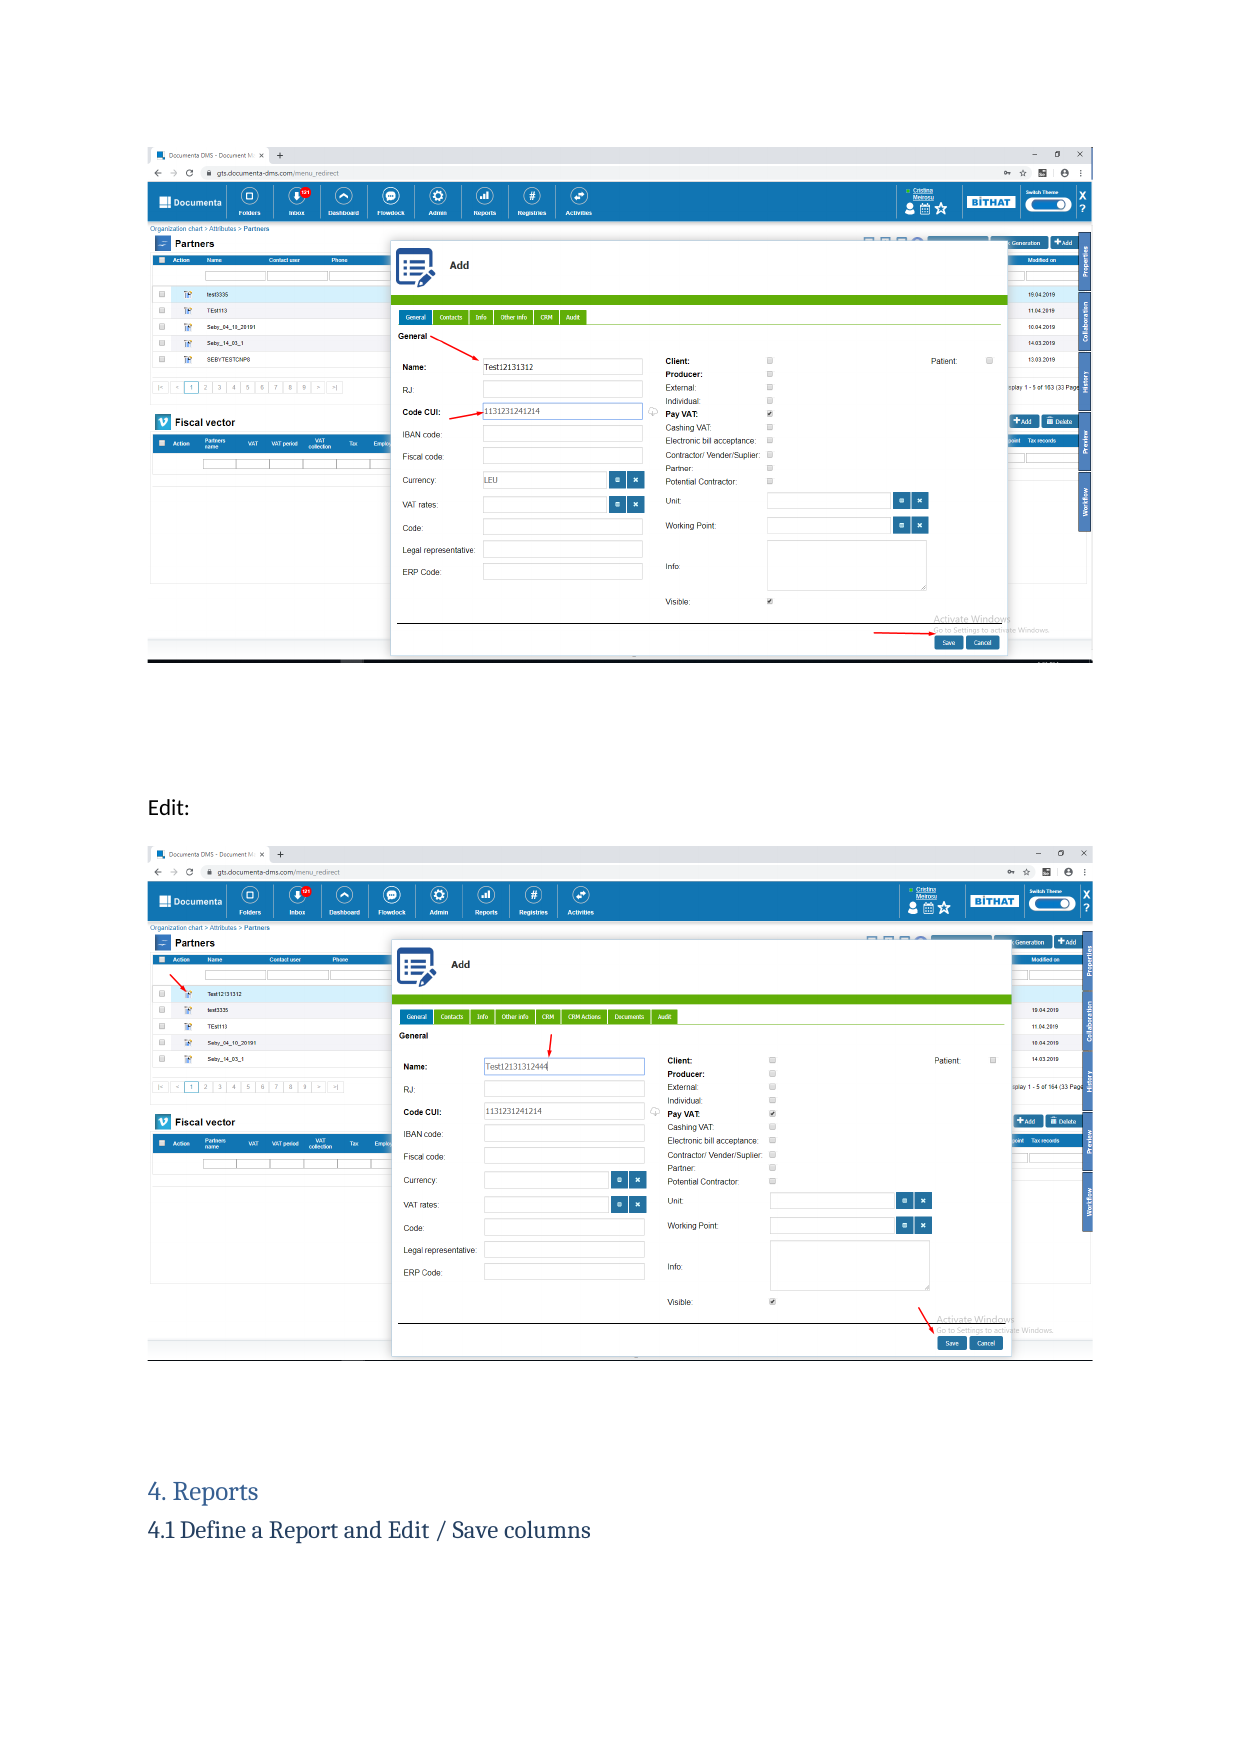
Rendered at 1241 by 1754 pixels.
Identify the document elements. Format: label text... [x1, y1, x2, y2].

picture [147, 846, 1093, 1361]
picture [147, 147, 1093, 663]
subtitle 4.1 Define a Report and Edit / Save columns [148, 1516, 1093, 1545]
text Edit: [148, 793, 1093, 821]
subtitle 4. Reports [148, 1476, 1093, 1507]
